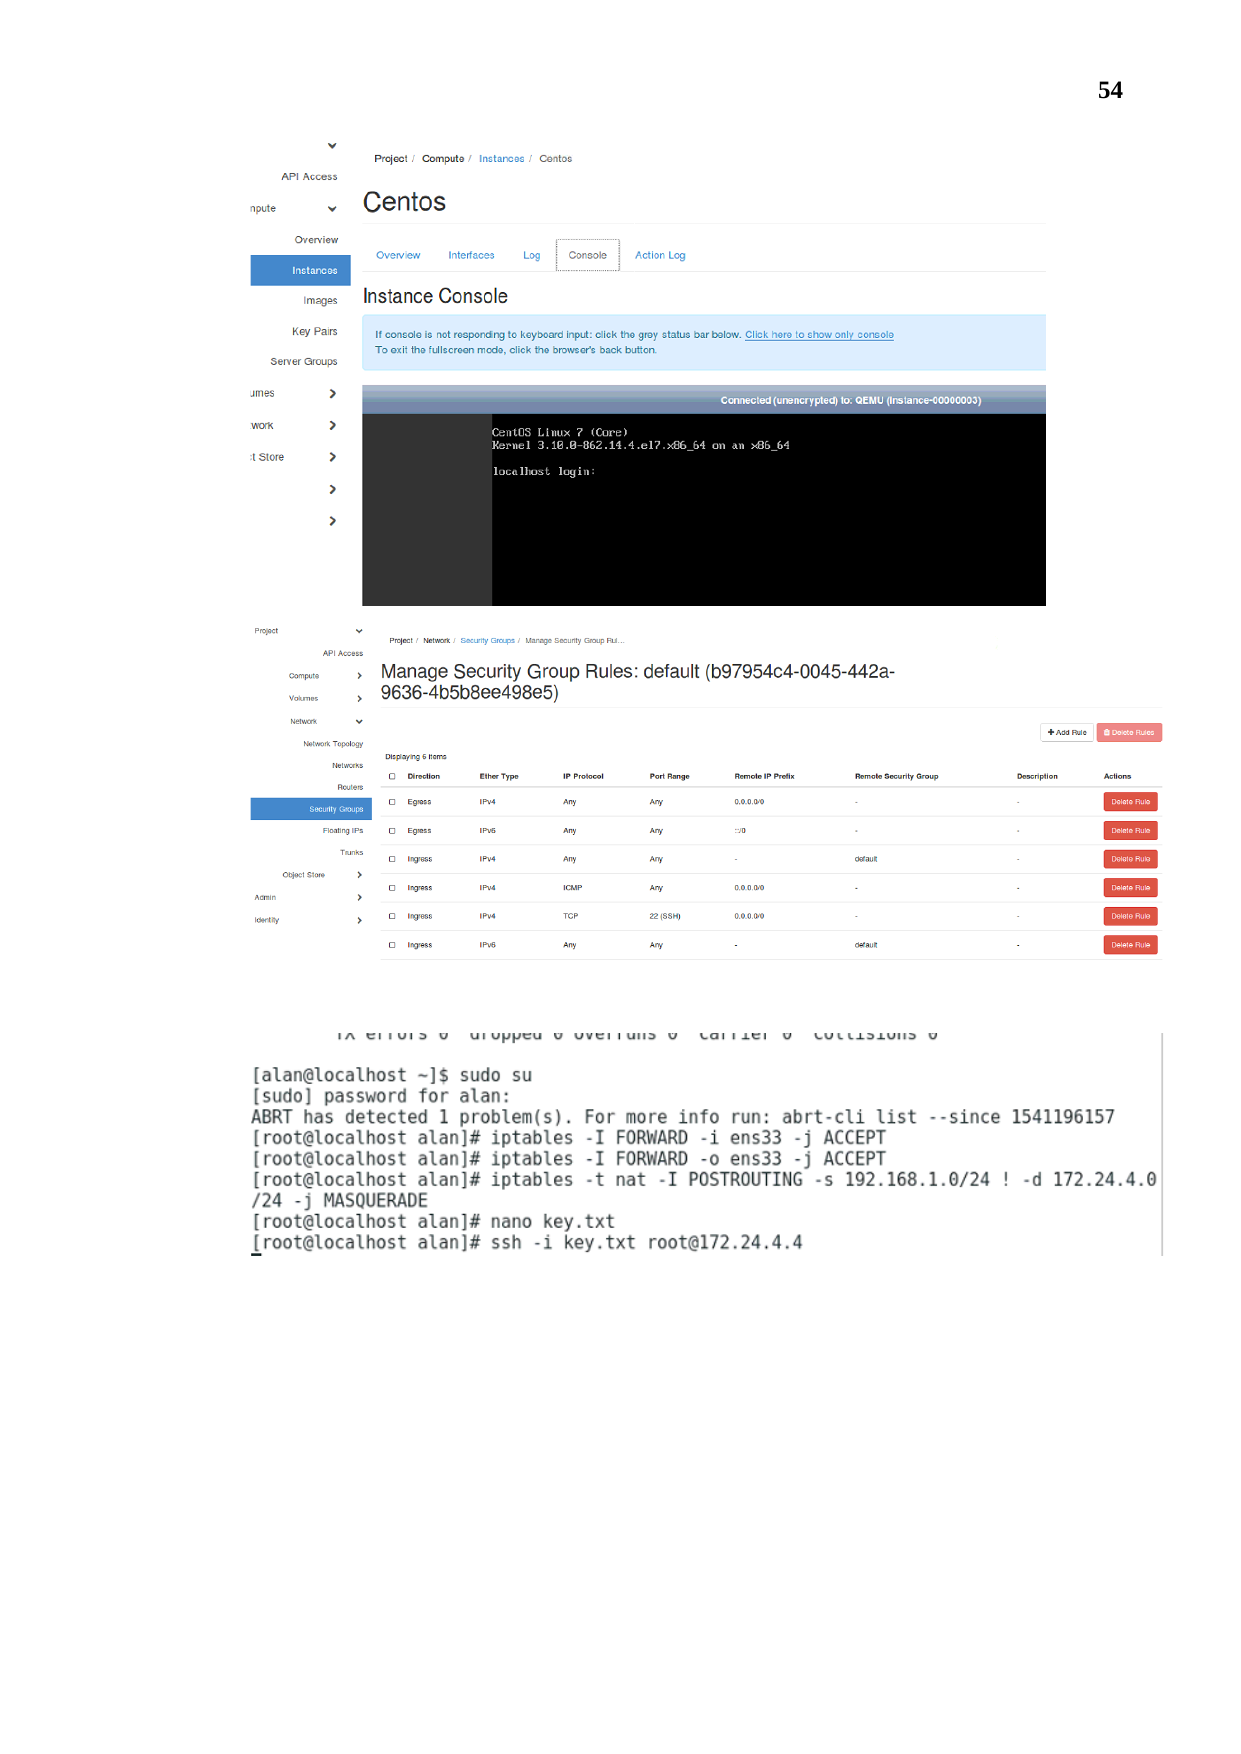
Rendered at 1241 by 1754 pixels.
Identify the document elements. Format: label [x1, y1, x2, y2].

picture [250, 1033, 1164, 1256]
picture [250, 625, 1164, 965]
picture [250, 137, 1046, 606]
